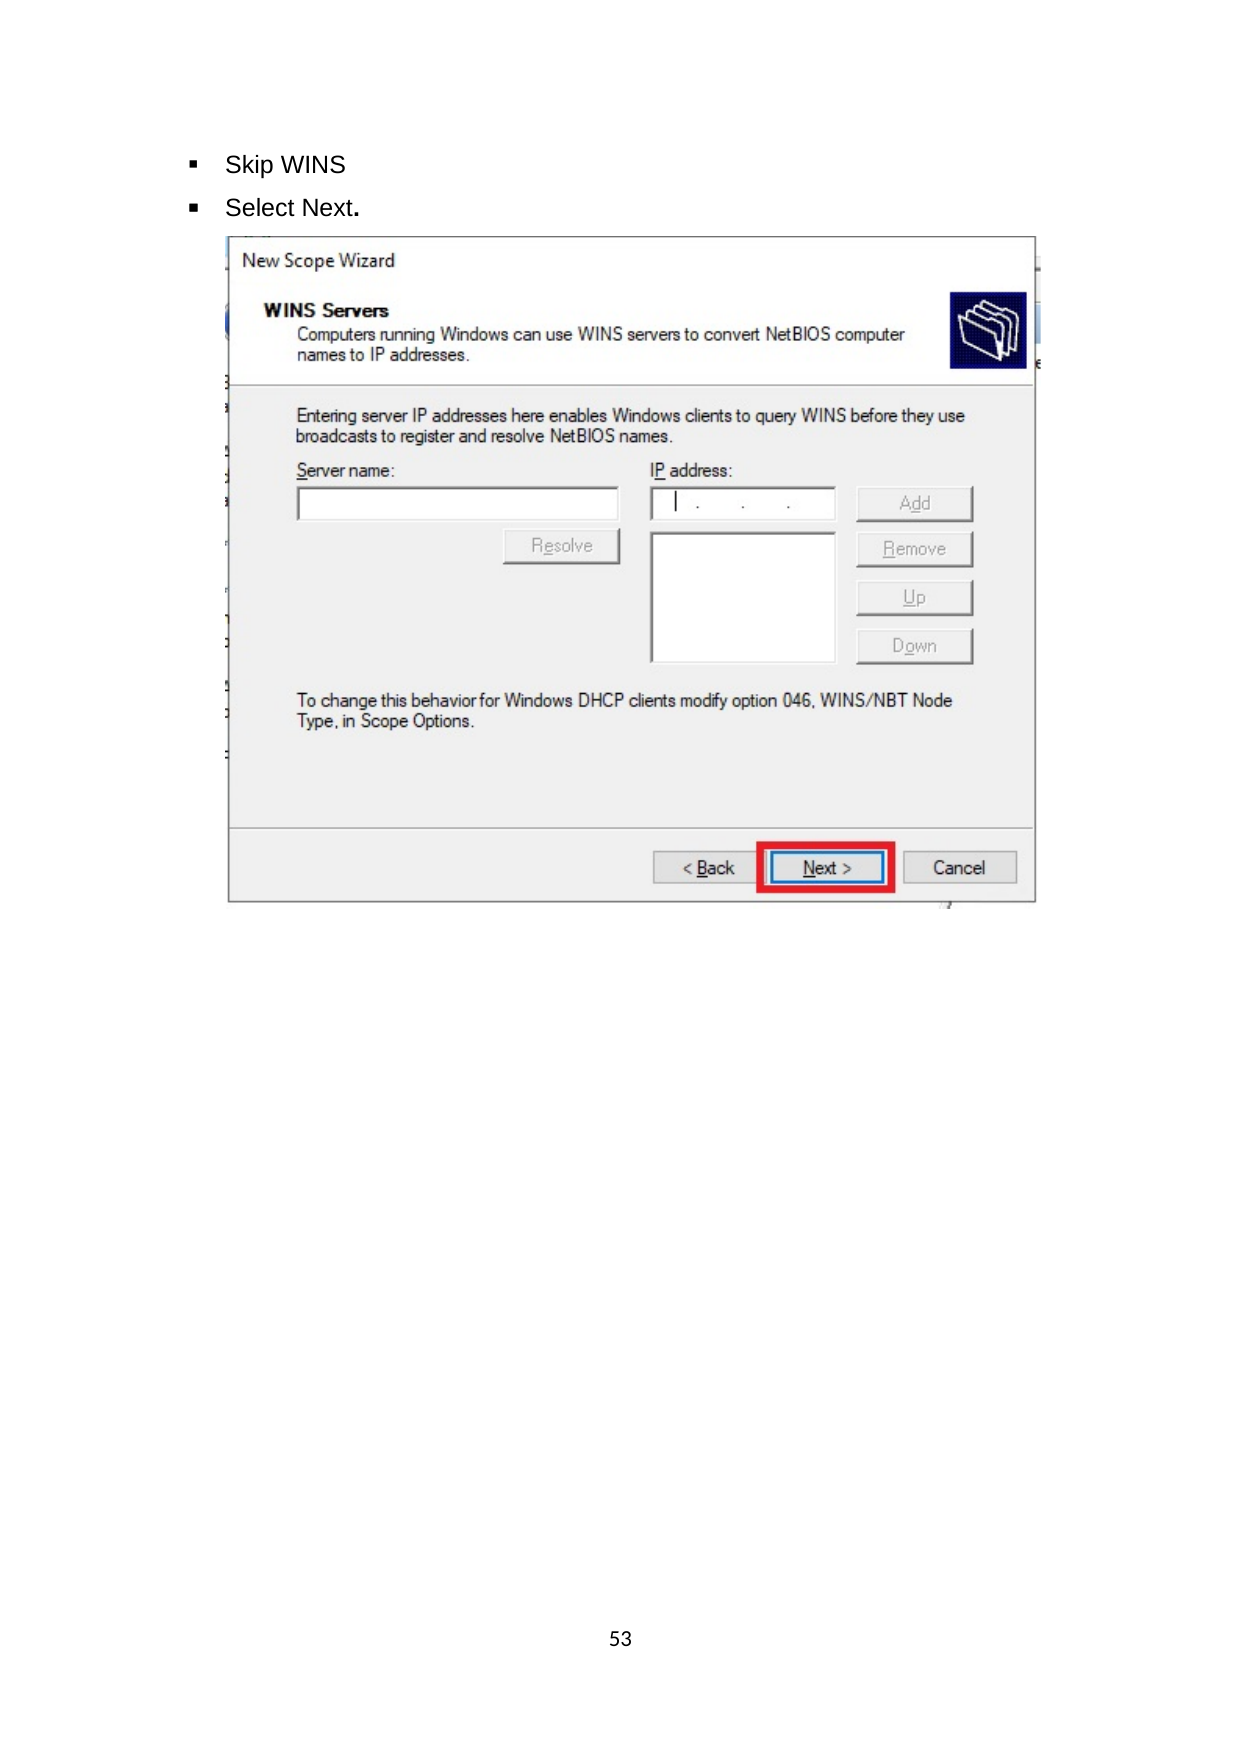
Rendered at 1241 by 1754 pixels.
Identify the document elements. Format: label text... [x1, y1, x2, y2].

picture [225, 236, 1041, 909]
list Skip WINS [187, 150, 1090, 179]
